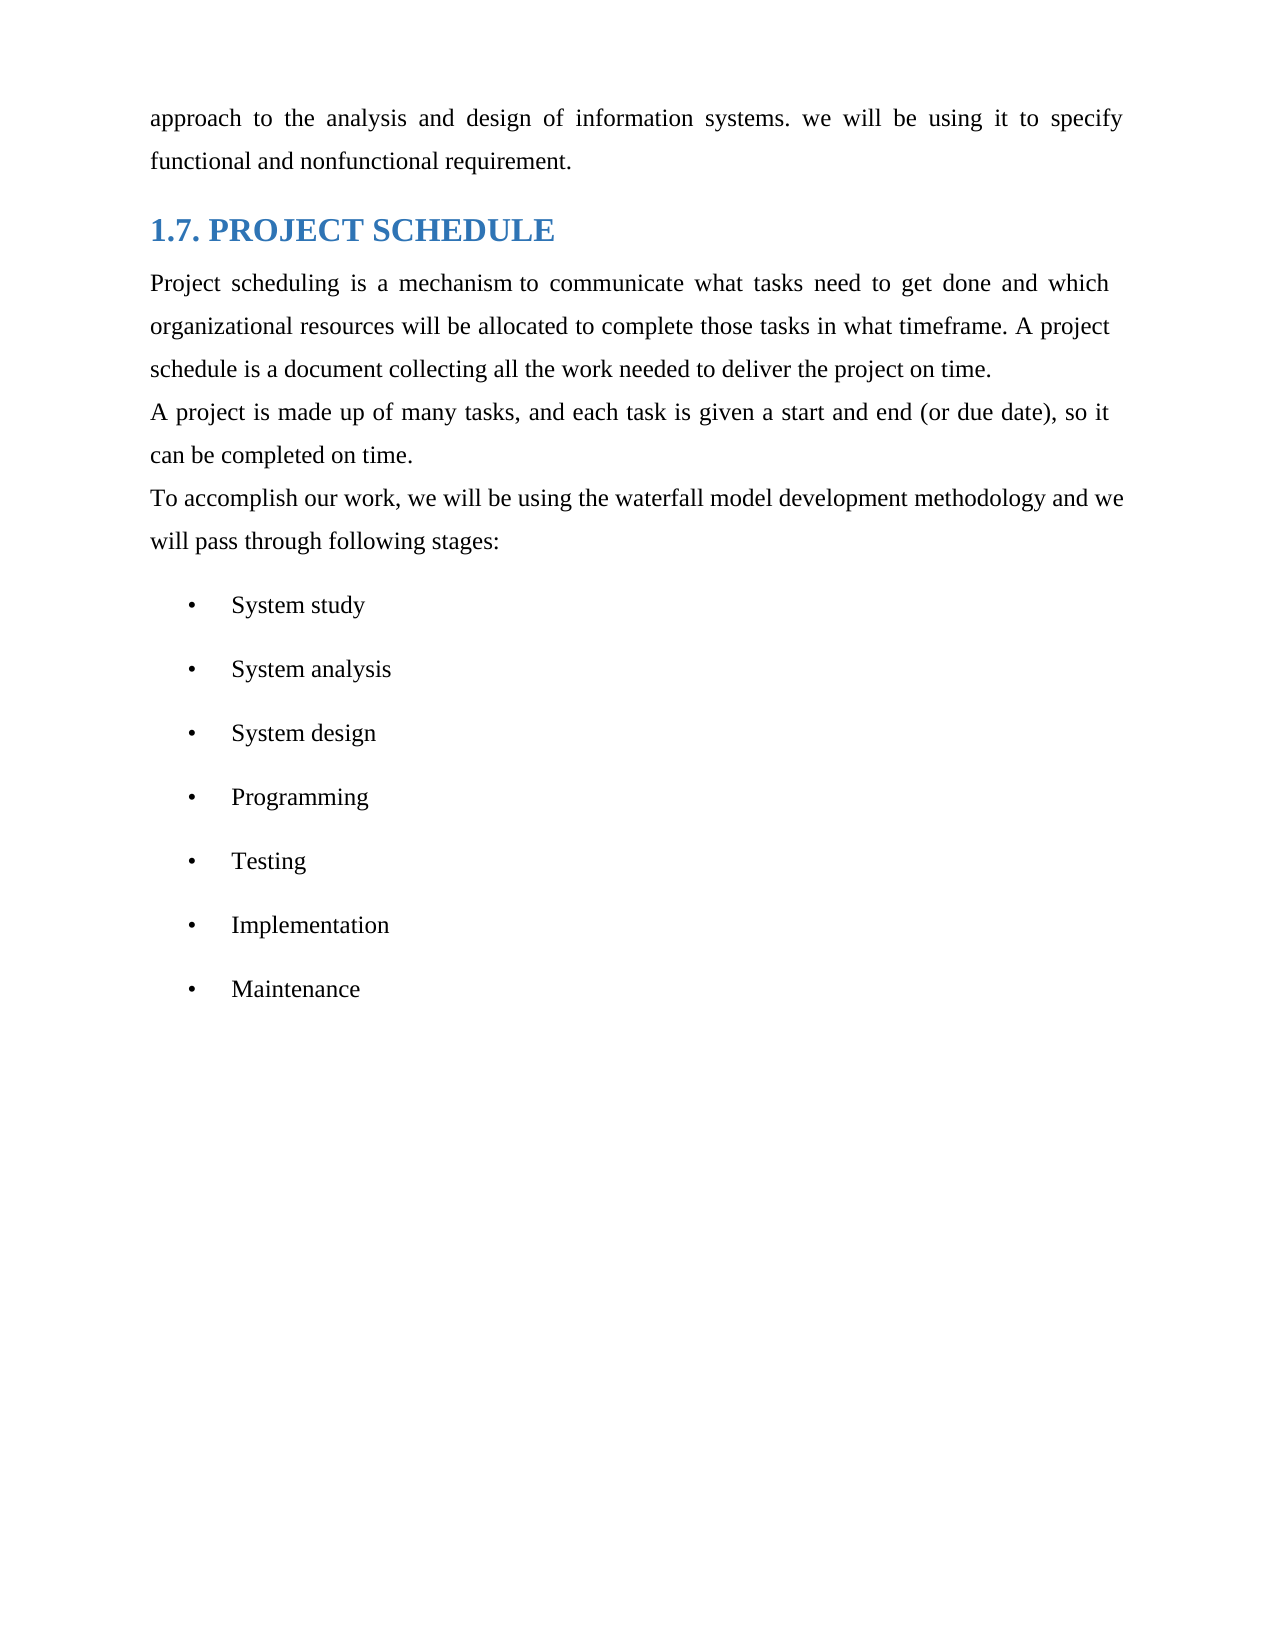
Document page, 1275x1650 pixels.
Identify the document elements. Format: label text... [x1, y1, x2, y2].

list Maintenance [187, 974, 1125, 1003]
list System analysis [187, 654, 1125, 683]
list Implementation [187, 910, 1125, 939]
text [150, 103, 1125, 175]
list System study [187, 590, 1125, 619]
list System design [187, 718, 1125, 747]
list Programming [187, 782, 1125, 811]
list Testing [187, 846, 1125, 875]
text Project scheduling is a mechanism to communicate what tasks need to get done and which organizational resources will be allocated to complete those tasks in what timeframe. A project schedule is a document collecting all the work needed to deliver the project on time. [150, 268, 1110, 383]
text To accomplish our work, we will be using the waterfall model development methodology and we will pass through following stages: [150, 483, 1125, 555]
text 1.7. PROJECT SCHEDULE [150, 210, 1125, 248]
text A project is made up of many tasks, and each task is given a start and end (or due date), so it can be completed on time. [150, 397, 1110, 469]
